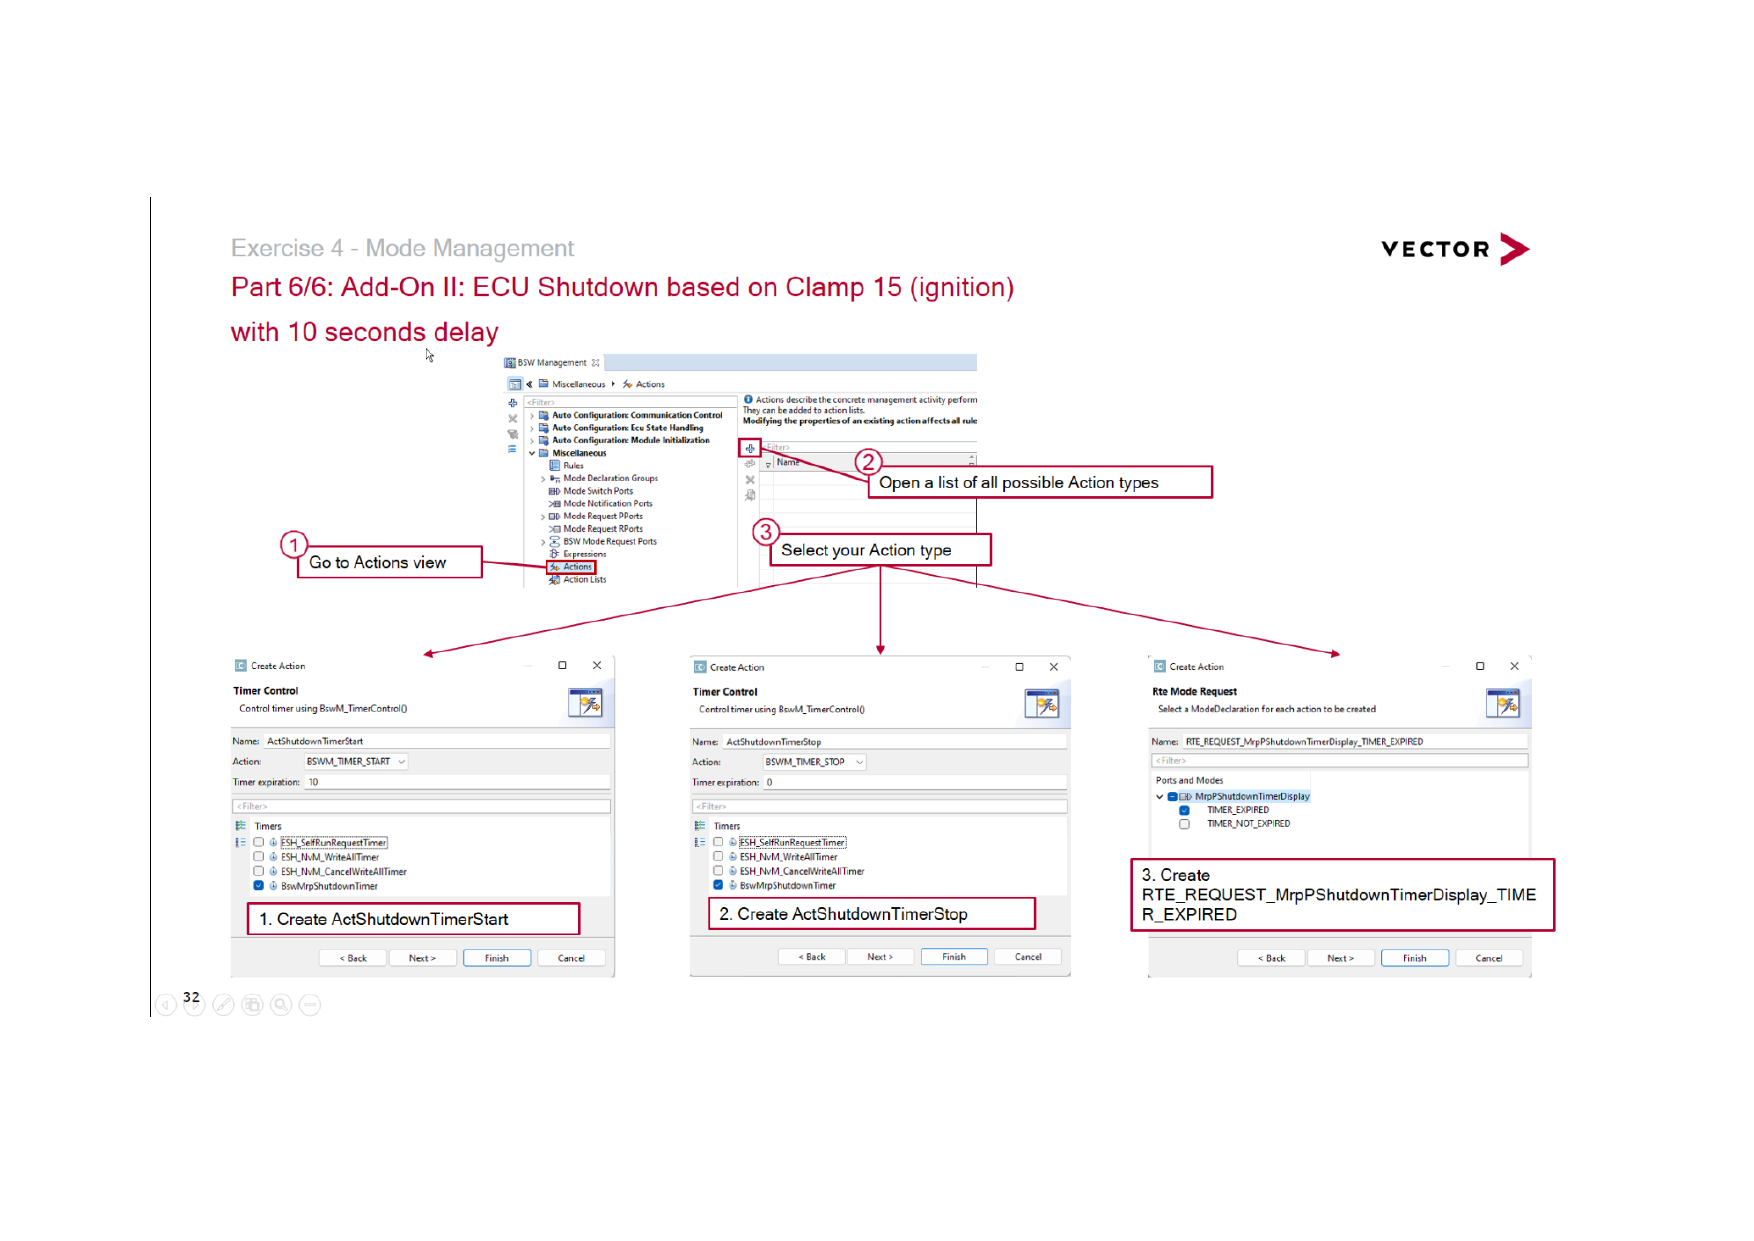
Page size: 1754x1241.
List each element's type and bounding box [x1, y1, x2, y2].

picture [150, 197, 1604, 1017]
